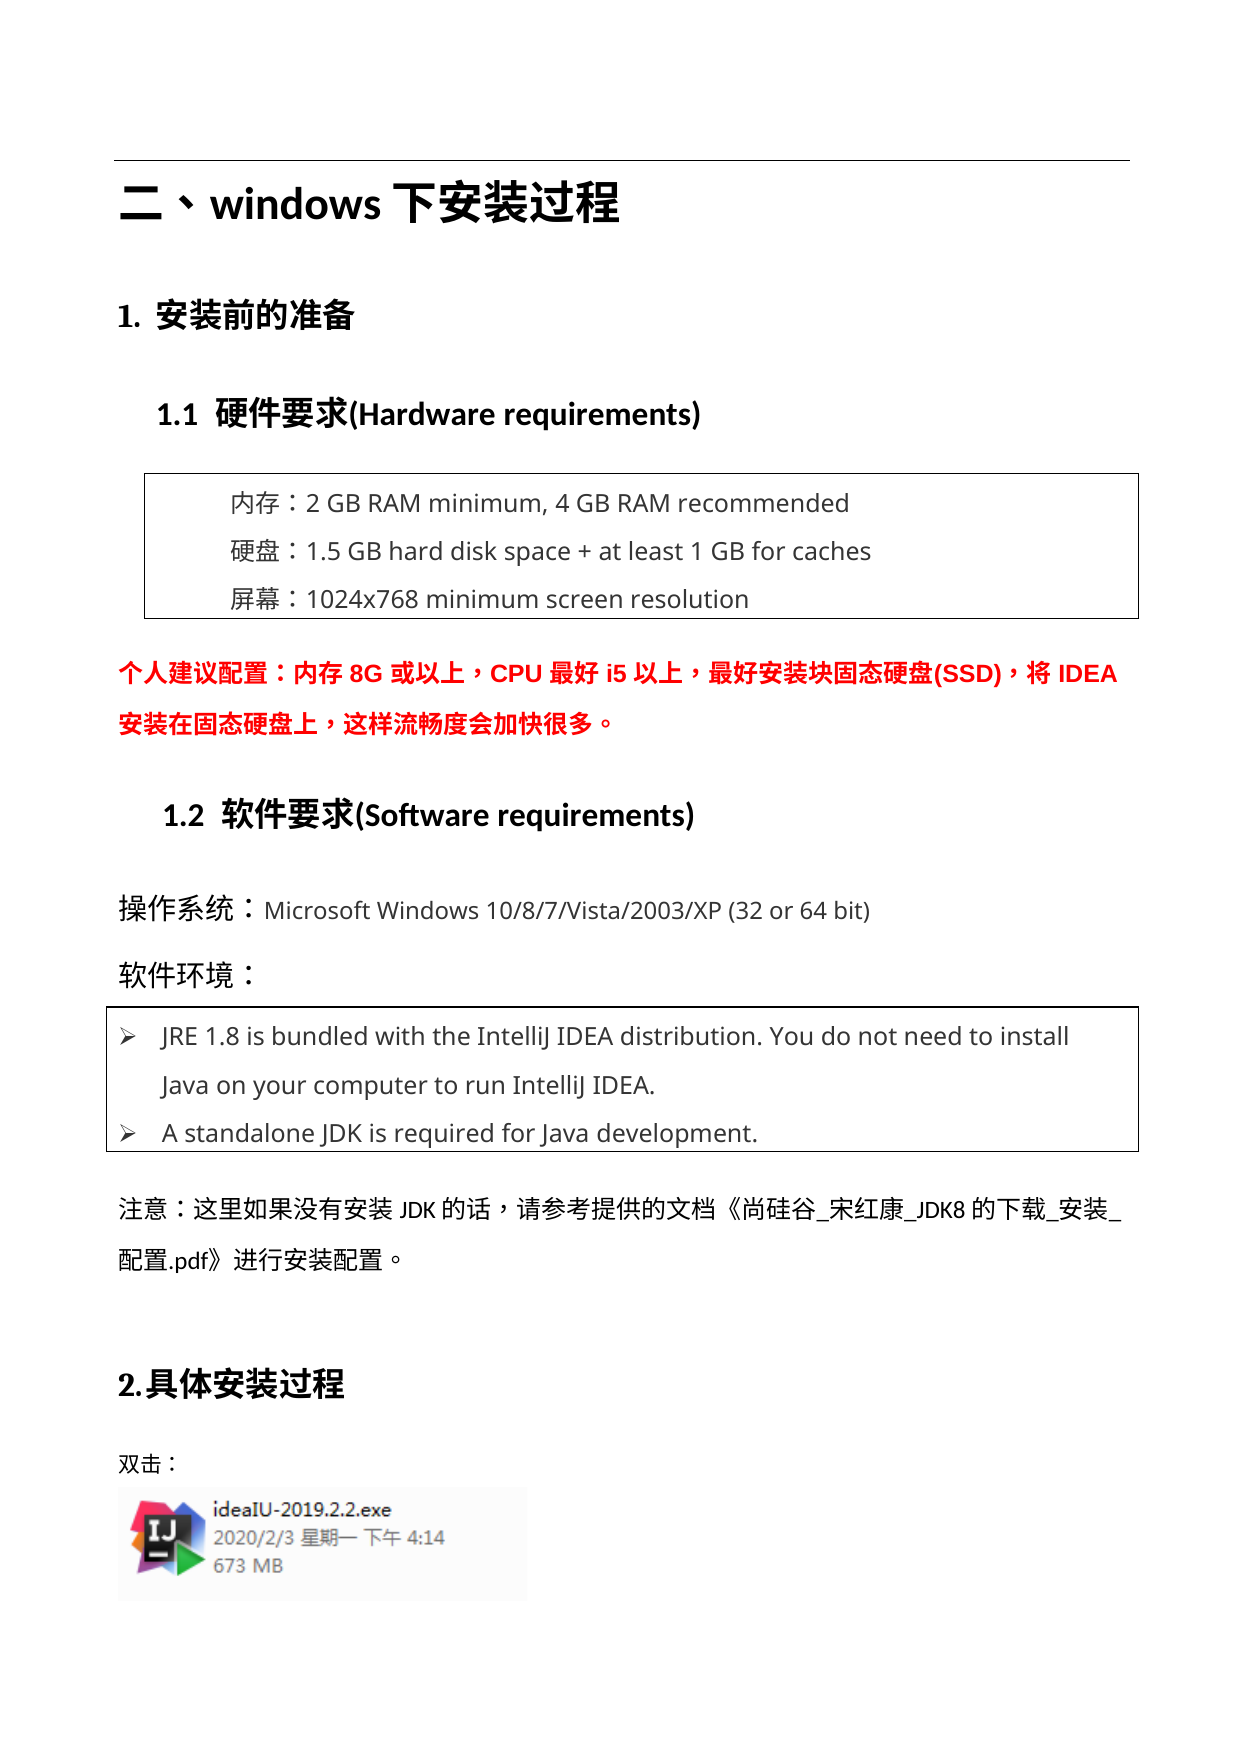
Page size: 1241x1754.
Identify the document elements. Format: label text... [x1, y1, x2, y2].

subtitle 二、windows 下安装过程 [118, 170, 1213, 233]
subtitle 安装前的准备 [118, 291, 1213, 337]
list 硬件要求(Hardware requirements) [156, 389, 1213, 435]
text 安装在固态硬盘上，这样流畅度会加快很多。 [118, 708, 1213, 742]
subtitle 软件要求(Software requirements) [162, 791, 1213, 837]
picture [118, 1489, 528, 1604]
text 操作系统：Microsoft Windows 10/8/7/Vista/2003/XP (32 or 64 bit) [118, 889, 1213, 929]
text 双击： [118, 1451, 1213, 1481]
list 软件环境： [118, 956, 1213, 996]
text 个人建议配置：内存 8G 或以上，CPU 最好 i5 以上，最好安装块固态硬盘(SSD)，将 IDEA [118, 657, 1213, 691]
text 注意：这里如果没有安装 JDK 的话，请参考提供的文档《尚硅谷_宋红康_JDK8 的下载_安装_ 配置.pdf》进行安装配置。 [118, 1194, 1128, 1279]
subtitle 具体安装过程 [118, 1363, 1213, 1408]
